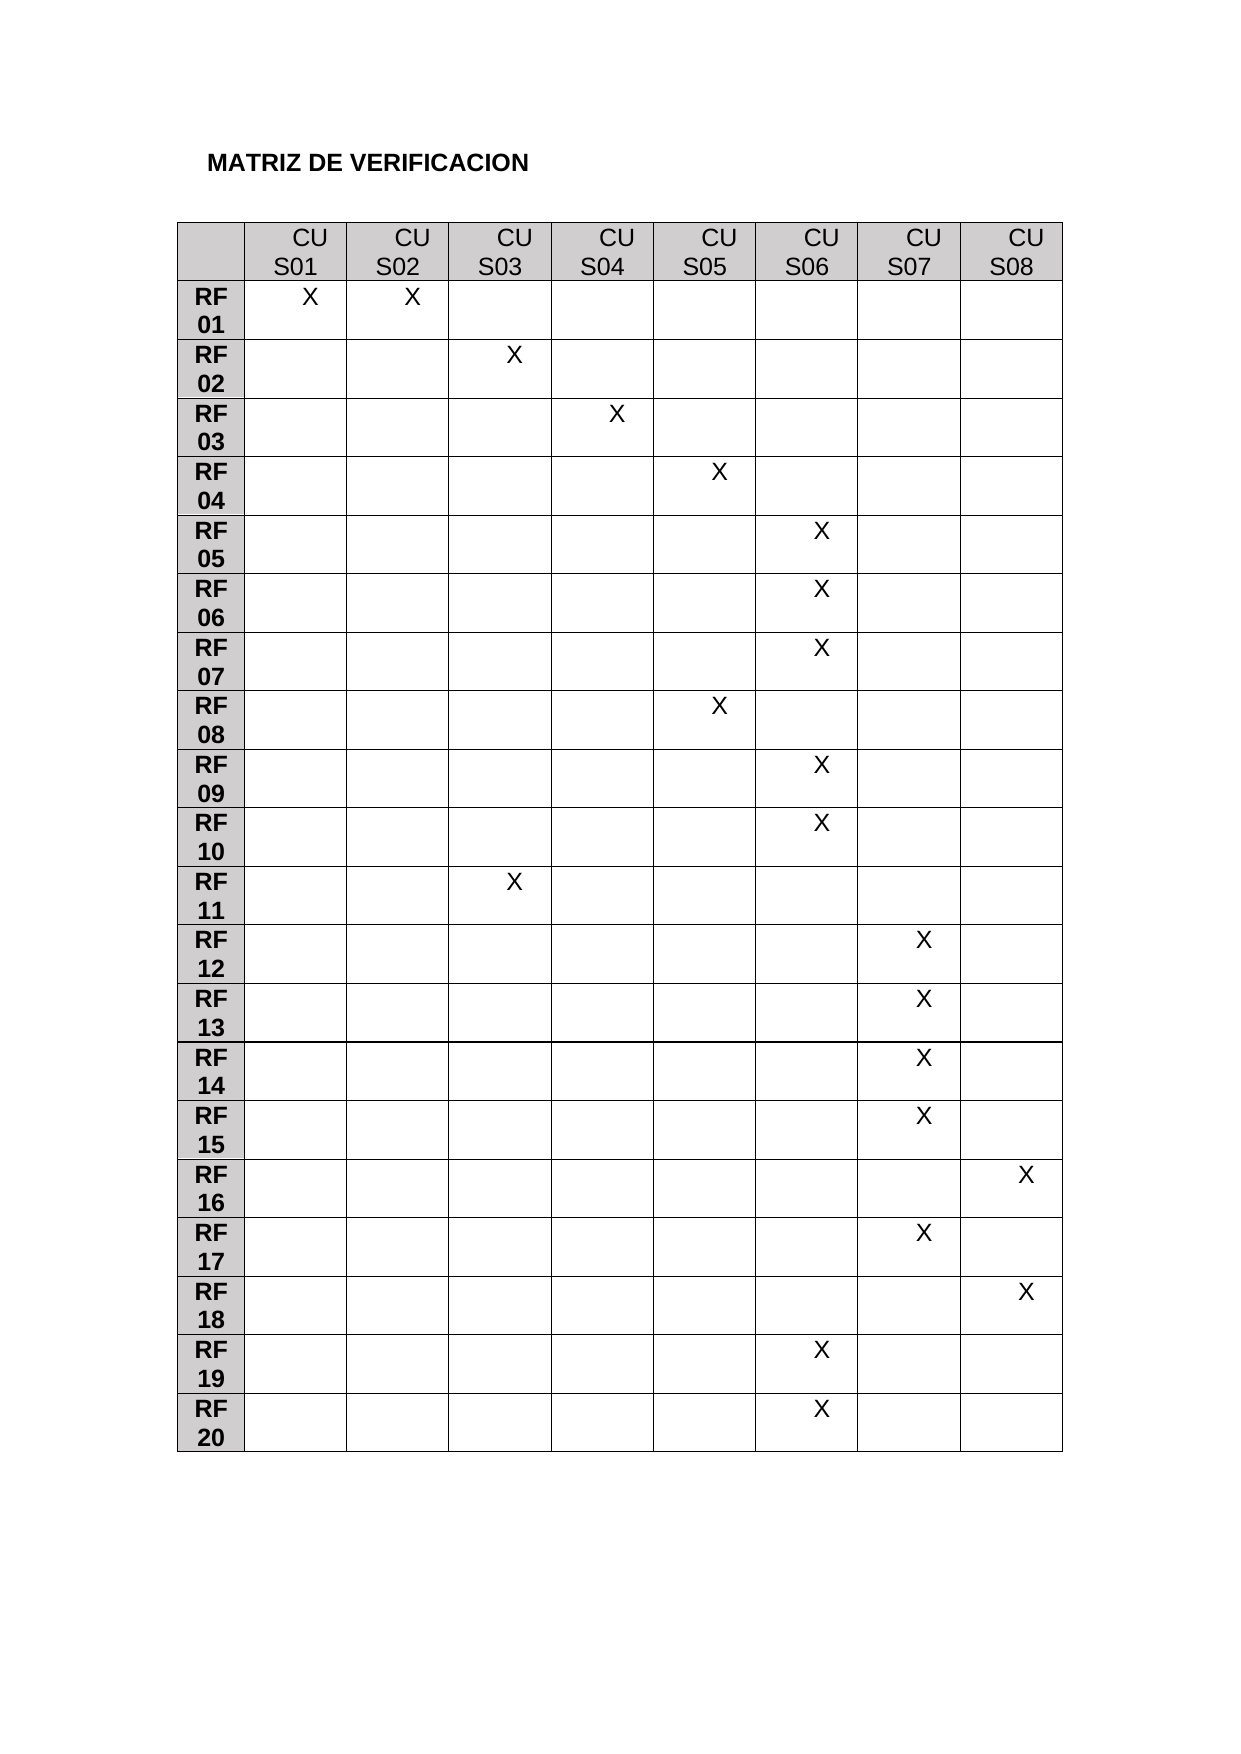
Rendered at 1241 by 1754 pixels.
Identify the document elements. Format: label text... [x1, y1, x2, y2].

table_cell [961, 1218, 1062, 1276]
table_cell [961, 340, 1062, 397]
table_cell X [654, 457, 755, 514]
table_cell [347, 867, 448, 924]
table_cell [347, 691, 448, 749]
table_cell [654, 1160, 755, 1217]
table_cell [961, 457, 1062, 514]
text MATRIZ DE VERIFICACION [177, 148, 1063, 176]
table_cell X [347, 281, 448, 339]
table_cell [347, 340, 448, 397]
table_cell [449, 750, 551, 807]
table_cell [858, 1394, 960, 1451]
table_cell [449, 1160, 551, 1217]
table_cell [449, 1043, 551, 1100]
table_cell [756, 691, 857, 749]
table_cell X [961, 1160, 1062, 1217]
table_cell [347, 1335, 448, 1393]
table_cell [449, 1218, 551, 1276]
table_header CUS02 [347, 223, 448, 280]
table_cell [961, 1394, 1062, 1451]
table_cell [552, 340, 653, 397]
table_cell X [756, 750, 857, 807]
table_cell RF03 [178, 399, 244, 456]
table_cell [961, 867, 1062, 924]
table_cell [347, 1218, 448, 1276]
table_cell [858, 867, 960, 924]
table_cell RF13 [178, 984, 244, 1041]
table_cell X [756, 1335, 857, 1393]
table_cell RF11 [178, 867, 244, 924]
table_cell [654, 1277, 755, 1334]
table_cell [654, 516, 755, 573]
table_cell X [449, 340, 551, 397]
table_cell [654, 633, 755, 690]
table_cell [245, 633, 346, 690]
table_cell [449, 633, 551, 690]
table_cell [552, 633, 653, 690]
table_cell [858, 633, 960, 690]
table_cell [245, 1277, 346, 1334]
table_cell [347, 516, 448, 573]
table_cell [858, 340, 960, 397]
table_cell [347, 1043, 448, 1100]
table_cell [449, 1394, 551, 1451]
table_cell [449, 808, 551, 866]
table_cell [245, 574, 346, 632]
table_cell [756, 925, 857, 983]
table_cell [654, 1335, 755, 1393]
table_cell X [858, 1101, 960, 1158]
table_cell [245, 340, 346, 397]
table_cell [347, 1101, 448, 1158]
table_cell [552, 1043, 653, 1100]
table_cell [552, 574, 653, 632]
table_cell X [756, 1394, 857, 1451]
table_cell [858, 281, 960, 339]
table_cell [961, 984, 1062, 1041]
table_cell [449, 281, 551, 339]
table_cell [245, 984, 346, 1041]
table_cell [552, 691, 653, 749]
table_cell [347, 984, 448, 1041]
table_cell [961, 1335, 1062, 1393]
table_cell RF17 [178, 1218, 244, 1276]
table_cell [961, 808, 1062, 866]
table_cell [858, 808, 960, 866]
table_cell [654, 867, 755, 924]
table_cell [654, 1101, 755, 1158]
table_cell [654, 574, 755, 632]
table_cell [756, 340, 857, 397]
table_header CUS07 [858, 223, 960, 280]
table_cell [552, 1277, 653, 1334]
table_cell [347, 457, 448, 514]
table_cell [858, 750, 960, 807]
table_cell [347, 808, 448, 866]
table_cell [449, 574, 551, 632]
table_cell [961, 281, 1062, 339]
table_cell X [552, 399, 653, 456]
table_cell [552, 1218, 653, 1276]
table_cell [756, 457, 857, 514]
table_cell [449, 457, 551, 514]
table_cell [449, 1101, 551, 1158]
table_cell [961, 516, 1062, 573]
table_cell X [756, 808, 857, 866]
table_cell [654, 750, 755, 807]
table_cell [654, 281, 755, 339]
table_cell [552, 1160, 653, 1217]
table_cell [552, 867, 653, 924]
table_cell [756, 984, 857, 1041]
table_cell X [858, 984, 960, 1041]
table_cell [347, 399, 448, 456]
table_header CUS04 [552, 223, 653, 280]
table_cell RF01 [178, 281, 244, 339]
table_cell X [858, 1218, 960, 1276]
table_cell [347, 1394, 448, 1451]
table_cell [654, 1218, 755, 1276]
table_cell [961, 633, 1062, 690]
table_cell X [756, 574, 857, 632]
table_cell X [961, 1277, 1062, 1334]
table_cell [552, 1394, 653, 1451]
table_cell [756, 1277, 857, 1334]
table_cell [245, 925, 346, 983]
table_cell [858, 457, 960, 514]
table_cell [961, 574, 1062, 632]
table_cell [756, 1101, 857, 1158]
table_cell RF10 [178, 808, 244, 866]
table_cell [245, 867, 346, 924]
table_cell [347, 925, 448, 983]
table_header CUS01 [245, 223, 346, 280]
table_header CUS08 [961, 223, 1062, 280]
table_cell [245, 457, 346, 514]
table_cell [245, 750, 346, 807]
table_cell [245, 1218, 346, 1276]
table_cell [449, 516, 551, 573]
table_cell RF07 [178, 633, 244, 690]
table_cell RF20 [178, 1394, 244, 1451]
table_cell RF12 [178, 925, 244, 983]
table_cell [245, 1043, 346, 1100]
table_cell [858, 574, 960, 632]
table_cell RF18 [178, 1277, 244, 1334]
table_cell [552, 984, 653, 1041]
table_cell RF02 [178, 340, 244, 397]
table_cell [449, 399, 551, 456]
table_cell [245, 1160, 346, 1217]
table_cell [756, 281, 857, 339]
table_cell [654, 1394, 755, 1451]
table_cell [347, 1277, 448, 1334]
table_cell [858, 1335, 960, 1393]
table_cell X [756, 516, 857, 573]
table_cell [756, 1043, 857, 1100]
table_cell [756, 399, 857, 456]
table_cell [961, 925, 1062, 983]
table_cell [654, 399, 755, 456]
table_cell [245, 1394, 346, 1451]
table_cell [654, 1043, 755, 1100]
table_cell [449, 925, 551, 983]
table_cell RF04 [178, 457, 244, 514]
table_cell X [858, 1043, 960, 1100]
table_cell [449, 691, 551, 749]
table_cell [347, 574, 448, 632]
table_cell X [245, 281, 346, 339]
table_cell [654, 984, 755, 1041]
table_cell [654, 340, 755, 397]
table_cell [961, 399, 1062, 456]
table_cell [756, 1218, 857, 1276]
table_cell RF16 [178, 1160, 244, 1217]
table_cell [245, 399, 346, 456]
table_header CUS05 [654, 223, 755, 280]
table_cell RF15 [178, 1101, 244, 1158]
table_cell [858, 399, 960, 456]
table_cell [961, 1101, 1062, 1158]
table_cell [347, 750, 448, 807]
table_cell [552, 1335, 653, 1393]
table_cell [756, 1160, 857, 1217]
table_cell RF05 [178, 516, 244, 573]
table_cell [449, 1277, 551, 1334]
table_cell [245, 1101, 346, 1158]
table_cell [245, 691, 346, 749]
table_cell X [449, 867, 551, 924]
table_cell [552, 457, 653, 514]
table_cell [756, 867, 857, 924]
table_header [178, 223, 244, 280]
table_cell [654, 808, 755, 866]
table_cell [245, 516, 346, 573]
table_cell [347, 1160, 448, 1217]
table_cell [552, 281, 653, 339]
table_cell X [858, 925, 960, 983]
table_cell [245, 808, 346, 866]
table_header CUS03 [449, 223, 551, 280]
table_cell [552, 516, 653, 573]
table_cell [552, 808, 653, 866]
table_cell [858, 691, 960, 749]
table_cell [552, 1101, 653, 1158]
table_cell [552, 750, 653, 807]
table_cell [961, 691, 1062, 749]
table_cell RF08 [178, 691, 244, 749]
table_cell X [756, 633, 857, 690]
table_cell [449, 1335, 551, 1393]
table_cell RF06 [178, 574, 244, 632]
table_cell RF14 [178, 1043, 244, 1100]
table_cell [961, 750, 1062, 807]
table_cell [961, 1043, 1062, 1100]
table_cell [449, 984, 551, 1041]
table_cell RF09 [178, 750, 244, 807]
table_cell [245, 1335, 346, 1393]
table_cell RF19 [178, 1335, 244, 1393]
table_cell [858, 1277, 960, 1334]
table_cell [858, 516, 960, 573]
table_cell X [654, 691, 755, 749]
table_header CUS06 [756, 223, 857, 280]
table_cell [347, 633, 448, 690]
table_cell [858, 1160, 960, 1217]
table_cell [552, 925, 653, 983]
table_cell [654, 925, 755, 983]
